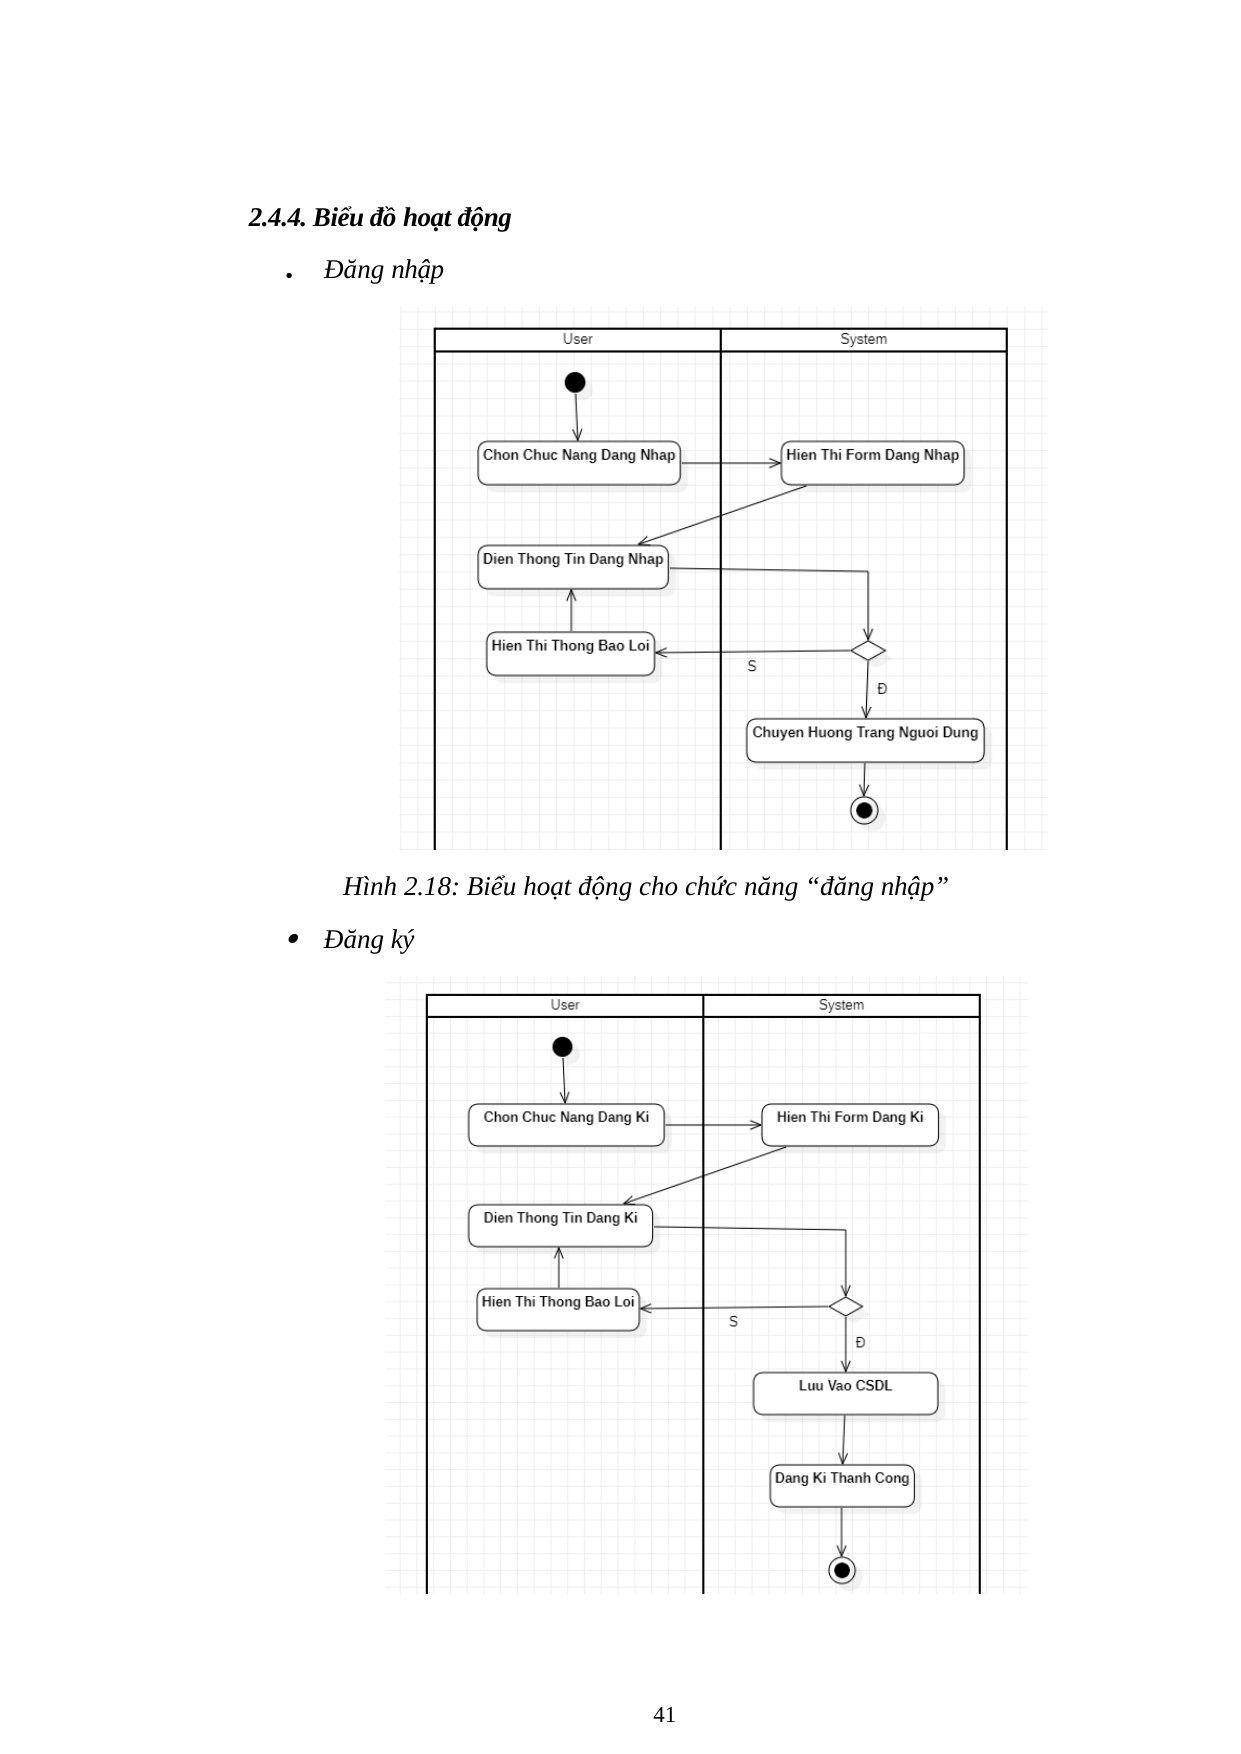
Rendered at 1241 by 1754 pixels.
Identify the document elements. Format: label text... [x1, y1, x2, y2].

picture [398, 306, 1048, 850]
subtitle 2.4.4. Biểu đồ hoạt động [249, 201, 1122, 232]
picture [385, 976, 1028, 1594]
text Hình 2.18: Biểu hoạt động cho chức năng “đăng nhập” [207, 870, 1088, 901]
list Đăng ký [286, 923, 1122, 954]
list Đăng nhập [286, 253, 1122, 285]
